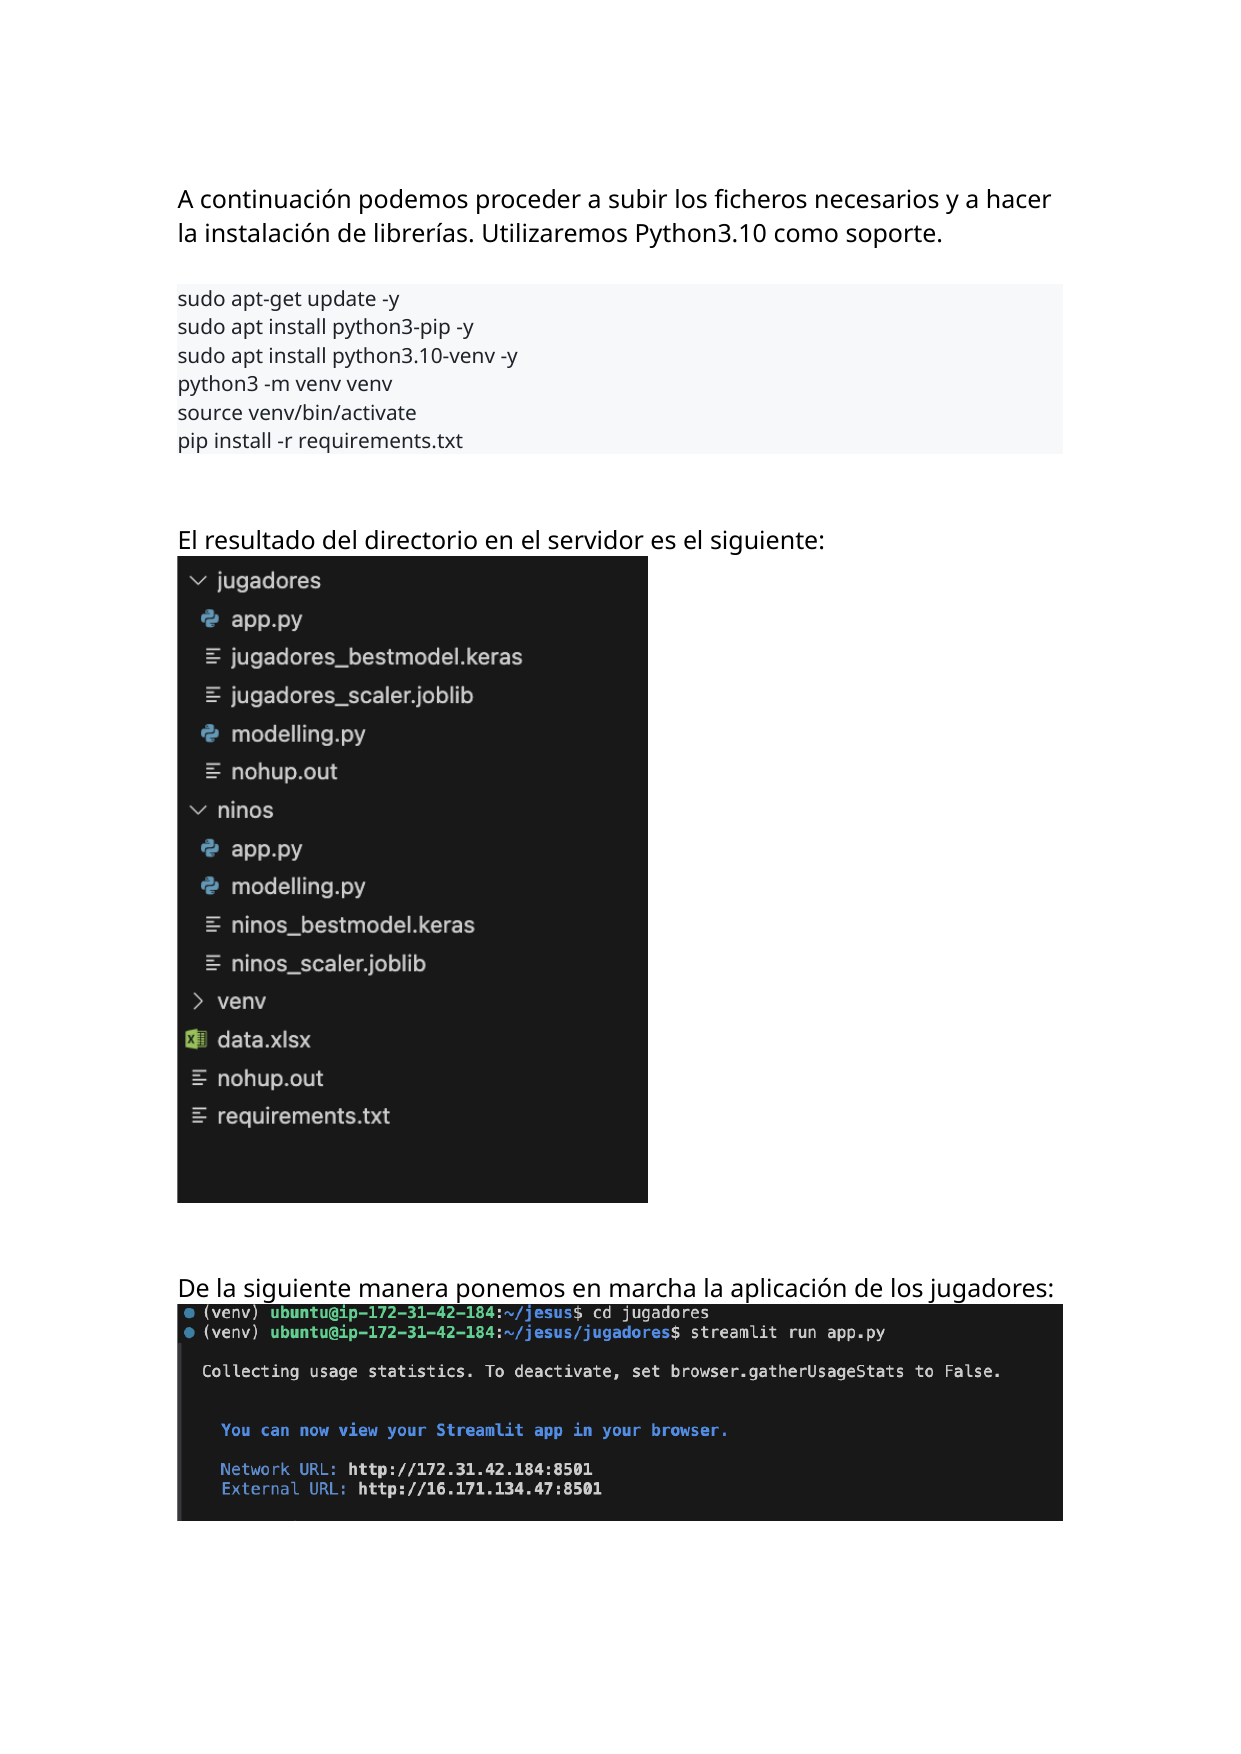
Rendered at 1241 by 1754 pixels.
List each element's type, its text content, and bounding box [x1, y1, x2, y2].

text source venv/bin/activate [177, 398, 1063, 426]
picture [177, 556, 648, 1203]
text sudo apt install python3-pip -y [177, 312, 1063, 341]
text sudo apt-get update -y [177, 284, 1063, 312]
text python3 -m venv venv [177, 369, 1063, 398]
text De la siguiente manera ponemos en marcha la aplicación de los jugadores: [177, 1271, 1063, 1304]
picture [177, 1304, 1063, 1521]
text pip install -r requirements.txt [177, 426, 1063, 454]
text A continuación podemos proceder a subir los ficheros necesarios y a hacer la instalación de librerías. Utilizaremos Python3.10 como soporte. [177, 182, 1063, 250]
text sudo apt install python3.10-venv -y [177, 341, 1063, 369]
